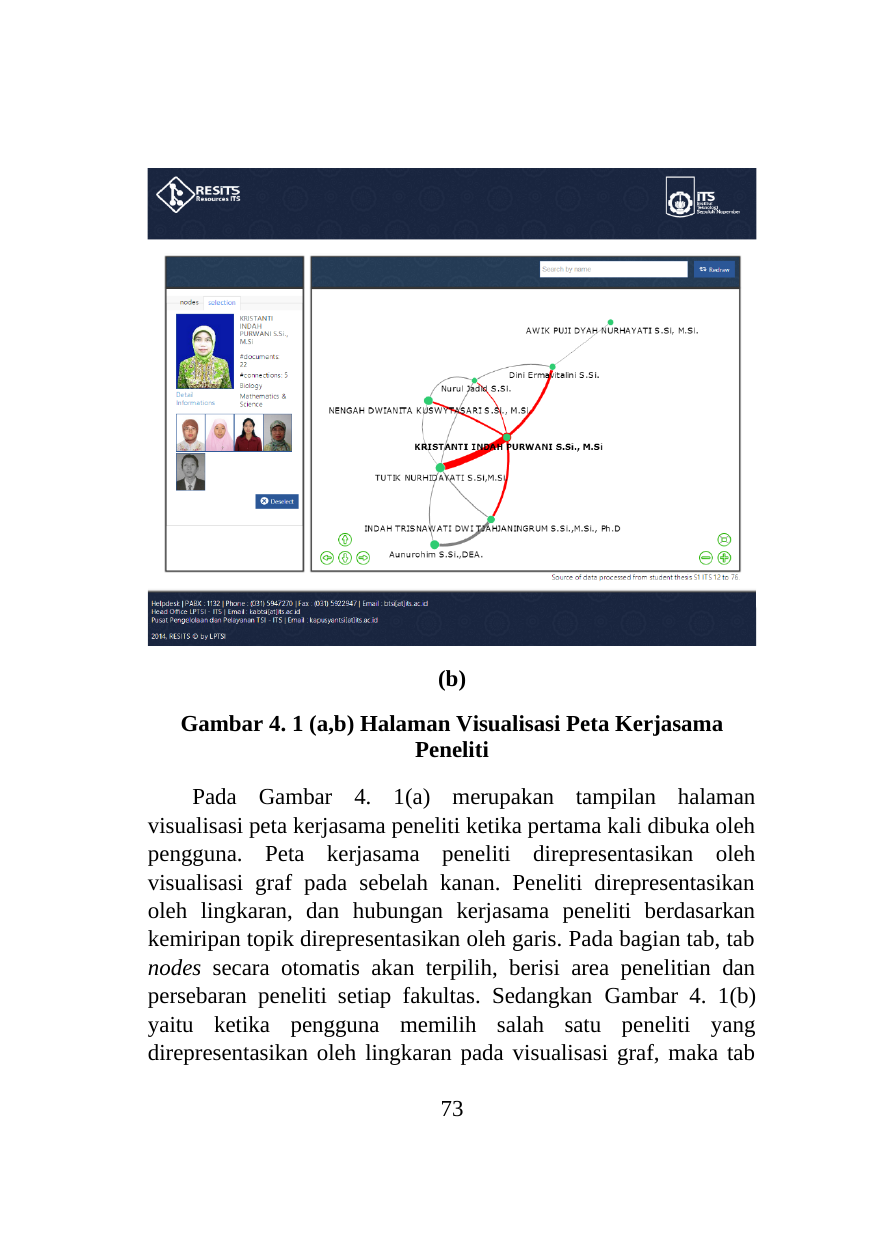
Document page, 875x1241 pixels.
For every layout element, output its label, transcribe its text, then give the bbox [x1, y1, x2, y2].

text (b) [148, 665, 756, 691]
text Gambar 4. 1 (a,b) Halaman Visualisasi Peta Kerjasama Peneliti [148, 710, 756, 762]
picture [147, 168, 757, 646]
